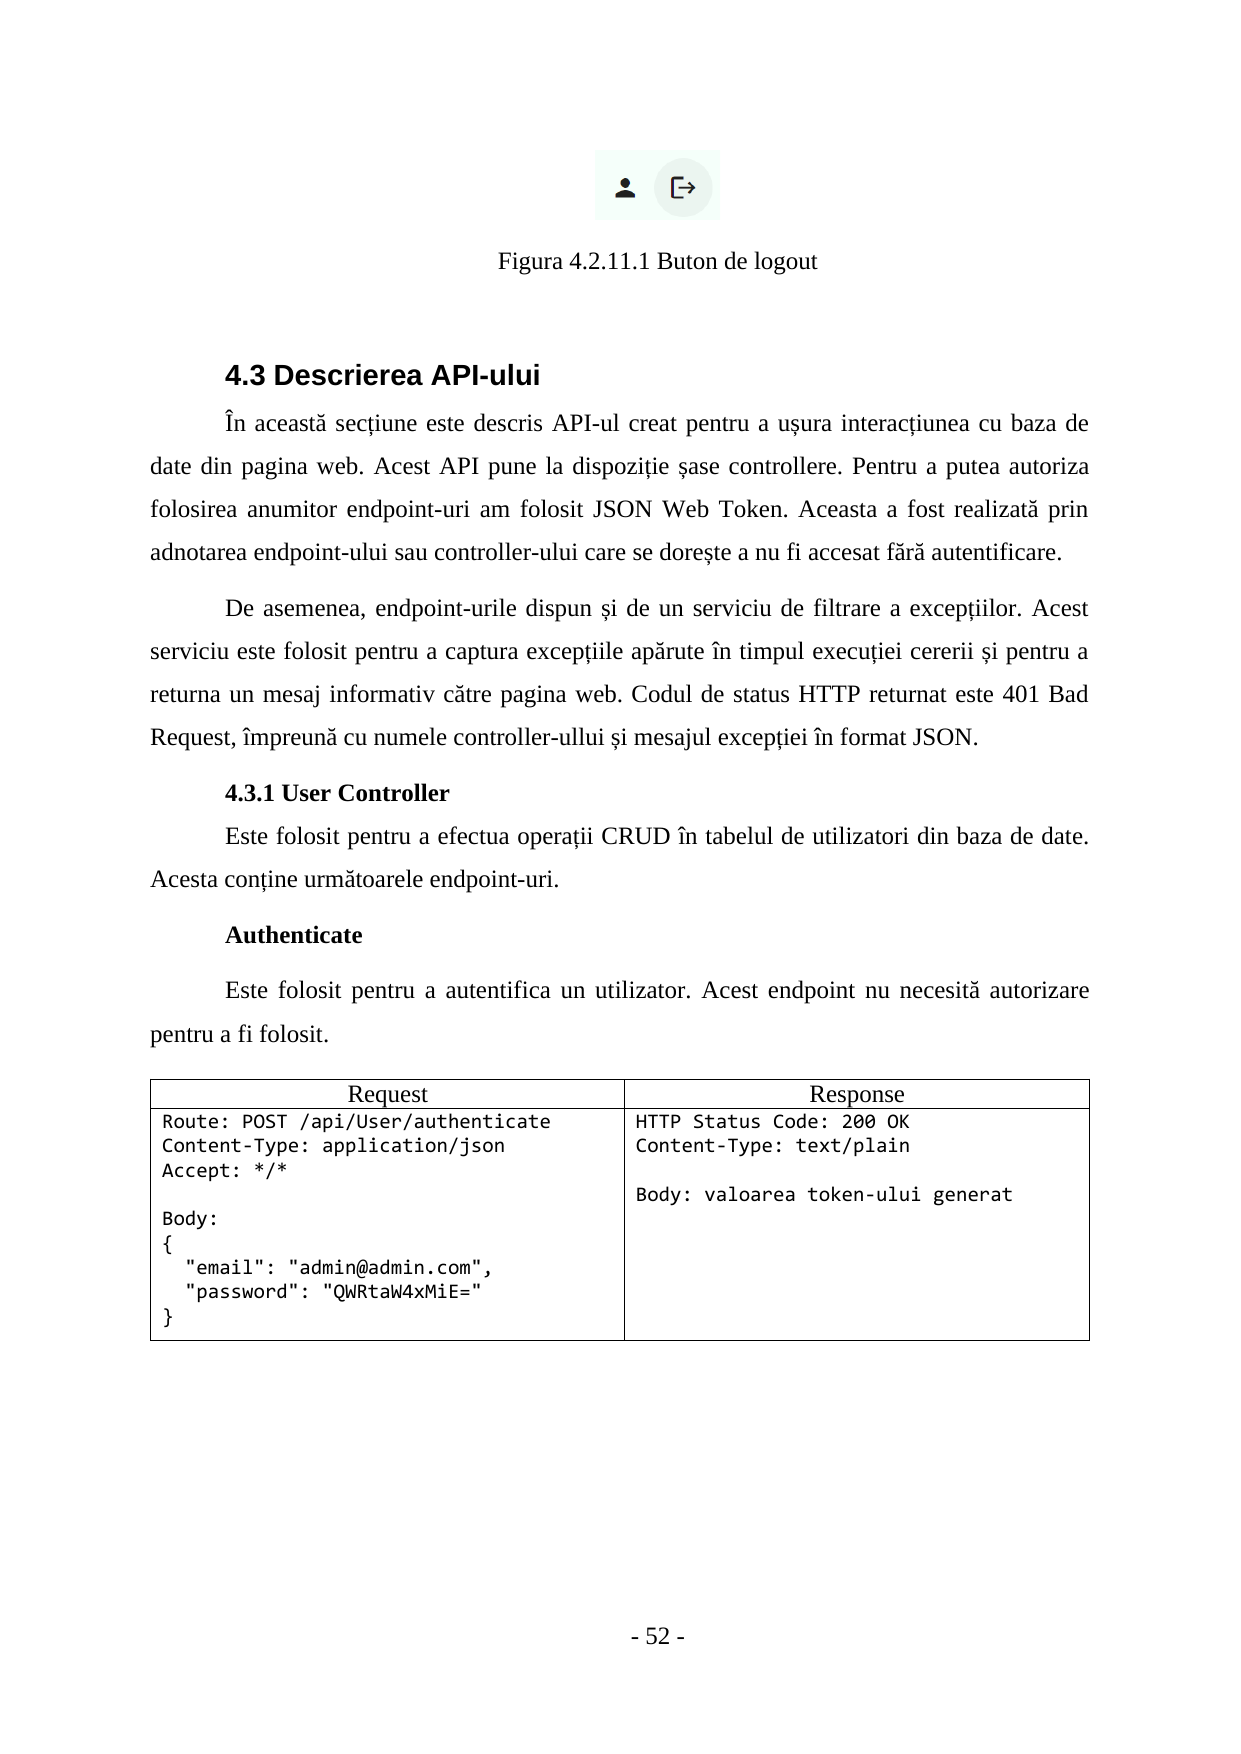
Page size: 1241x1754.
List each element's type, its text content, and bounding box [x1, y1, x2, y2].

table_header Request [151, 1080, 624, 1108]
text Authenticate [150, 920, 1090, 949]
text Este folosit pentru a efectua operații CRUD în tabelul de utilizatori din baza de date. Acesta conține următoarele endpoint-uri. [150, 821, 1090, 893]
table_cell Route: POST /api/User/authenticate Content-Type: application/json Accept: */* Body: { "email": "admin@admin.com", "password": "QWRtaW4xMiE=" } [151, 1109, 624, 1340]
text Figura 4.2.11.1 Buton de logout [150, 246, 1090, 275]
text De asemenea, endpoint-urile dispun și de un serviciu de filtrare a excepțiilor. Acest serviciu este folosit pentru a captura excepțiile apărute în timpul execuției cererii și pentru a returna un mesaj informativ către pagina web. Codul de status HTTP returnat este 401 Bad Request, împreună cu numele controller-ullui și mesajul excepției în format JSON. [150, 593, 1090, 751]
text În această secțiune este descris API-ul creat pentru a ușura interacțiunea cu baza de date din pagina web. Acest API pune la dispoziție șase controllere. Pentru a putea autoriza folosirea anumitor endpoint-uri am folosit JSON Web Token. Aceasta a fost realizată prin adnotarea endpoint-ului sau controller-ului care se dorește a nu fi accesat fără autentificare. [150, 408, 1090, 566]
table_cell HTTP Status Code: 200 OK Content-Type: text/plain Body: valoarea token-ului generat [625, 1109, 1089, 1340]
text Este folosit pentru a autentifica un utilizator. Acest endpoint nu necesită autorizare pentru a fi folosit. [150, 976, 1090, 1047]
subtitle 4.3 Descrierea API-ului [150, 358, 1090, 391]
subtitle 4.3.1 User Controller [150, 778, 1090, 807]
table_header Response [625, 1080, 1089, 1108]
picture [595, 150, 721, 220]
